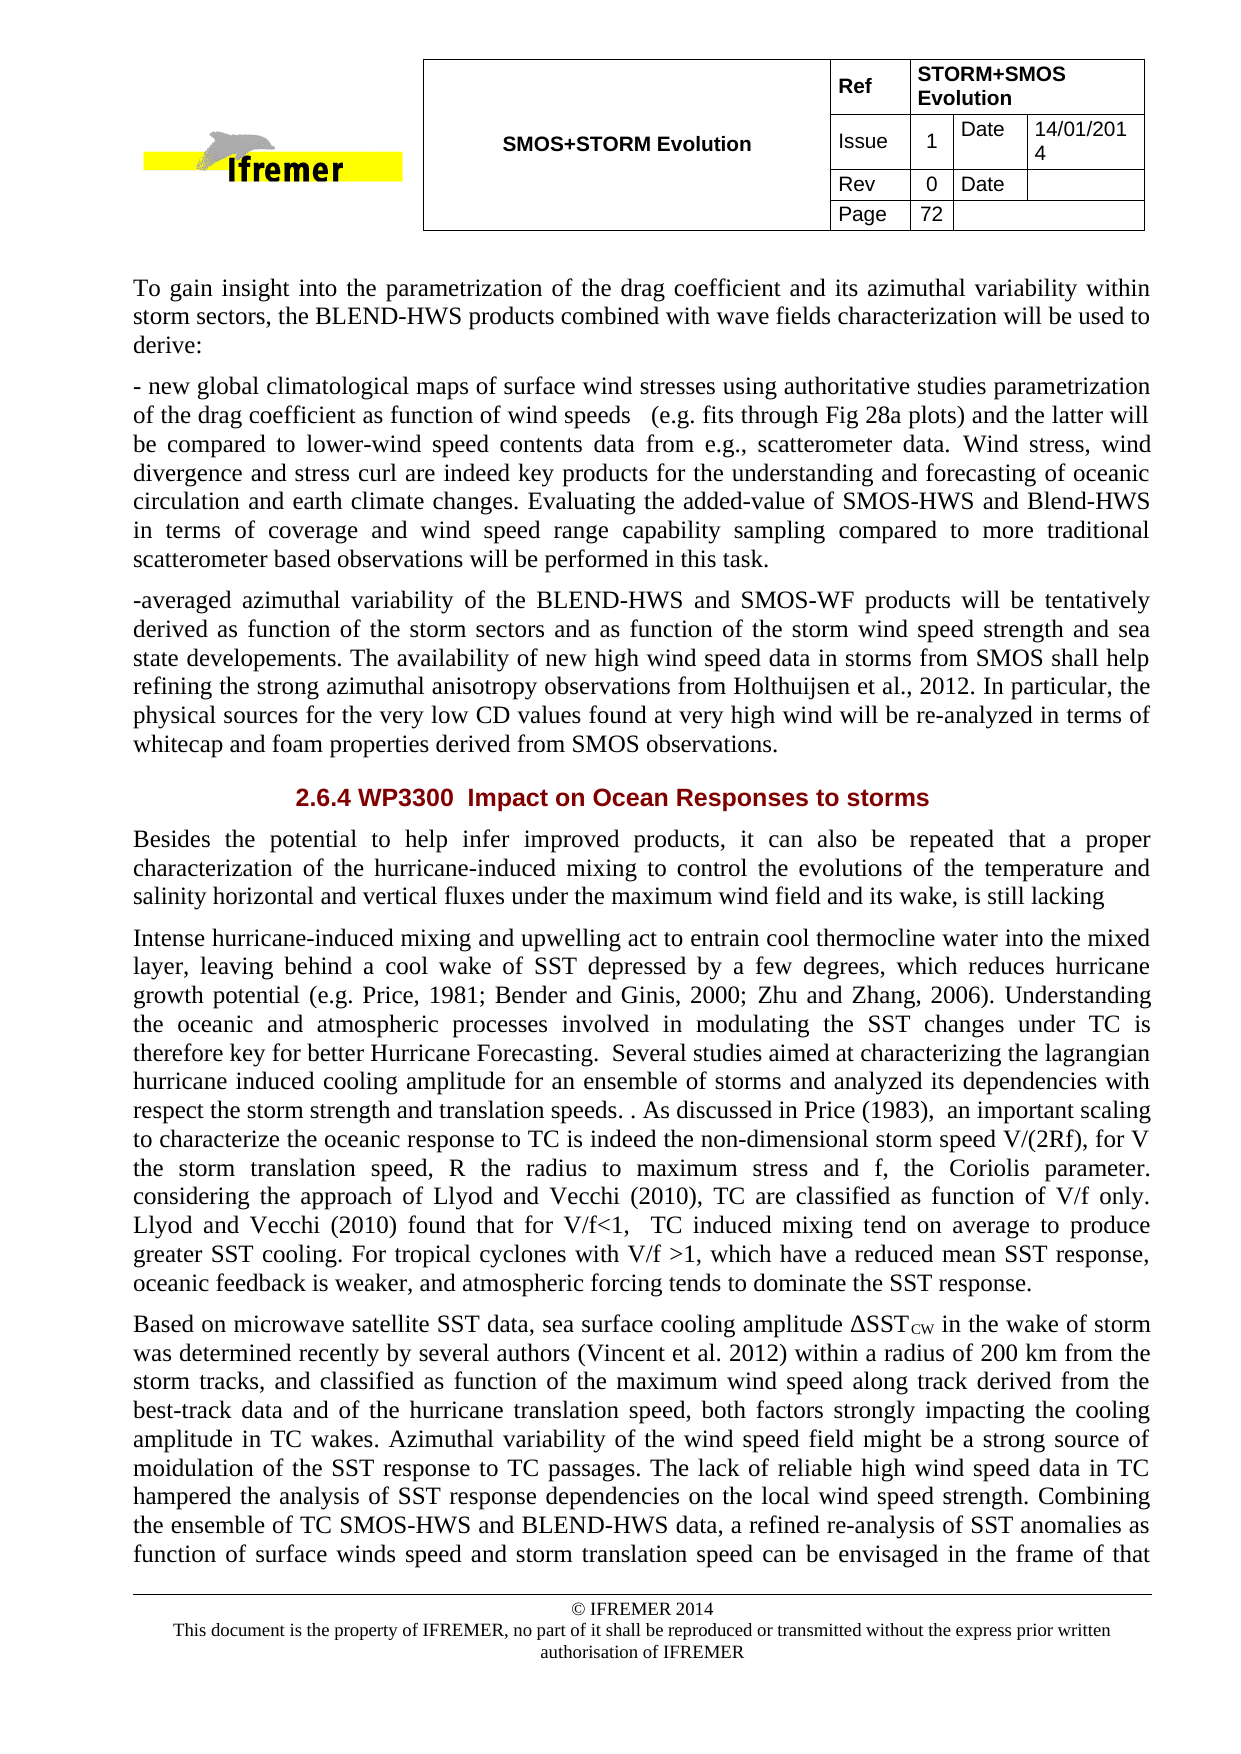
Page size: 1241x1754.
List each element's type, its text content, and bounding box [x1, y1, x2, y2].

text Besides the potential to help infer improved products, it can also be repeated that a proper characterization of the hurricane-induced mixing to control the evolutions of the temperature and salinity horizontal and vertical fluxes under the maximum wind field and its wake, is still lacking [133, 824, 1152, 910]
text To gain insight into the parametrization of the drag coefficient and its azimuthal variability within storm sectors, the BLEND-HWS products combined with wave fields characterization will be used to derive: [133, 273, 1152, 359]
text Intense hurricane-induced mixing and upwelling act to entrain cool thermocline water into the mixed layer, leaving behind a cool wake of SST depressed by a few degrees, which reduces hurricane growth potential (e.g. Price, 1981; Bender and Ginis, 2000; Zhu and Zhang, 2006). Understanding the oceanic and atmospheric processes involved in modulating the SST changes under TC is therefore key for better Hurricane Forecasting. Several studies aimed at characterizing the lagrangian hurricane induced cooling amplitude for an ensemble of storms and analyzed its dependencies with respect the storm strength and translation speeds. . As discussed in Price (1983), an important scaling to characterize the oceanic response to TC is indeed the non-dimensional storm speed V/(2Rf), for V the storm translation speed, R the radius to maximum stress and f, the Coriolis parameter. considering the approach of Llyod and Vecchi (2010), TC are classified as function of V/f only. Llyod and Vecchi (2010) found that for V/f<1, TC induced mixing tend on average to produce greater SST cooling. For tropical cyclones with V/f >1, which have a reduced mean SST response, oceanic feedback is weaker, and atmospheric forcing tends to dominate the SST response. [133, 923, 1152, 1296]
text - new global climatological maps of surface wind stresses using authoritative studies parametrization of the drag coefficient as function of wind speeds (e.g. fits through Fig 28a plots) and the latter will be compared to lower-wind speed contents data from e.g., scatterometer data. Wind stress, wind divergence and stress curl are indeed key products for the understanding and forecasting of oceanic circulation and earth climate changes. Evaluating the added-value of SMOS-HWS and Blend-HWS in terms of coverage and wind speed range capability sampling compared to more traditional scatterometer based observations will be performed in this task. [133, 371, 1152, 573]
picture [132, 90, 416, 199]
text -averaged azimuthal variability of the BLEND-HWS and SMOS-WF products will be tentatively derived as function of the storm sectors and as function of the storm wind speed strength and sea state developements. The availability of new high wind speed data in storms from SMOS shall help refining the strong azimuthal anisotropy observations from Holthuijsen et al., 2012. In particular, the physical sources for the very low CD values found at very high wind will be re-analyzed in terms of whitecap and foam properties derived from SMOS observations. [133, 585, 1152, 758]
subtitle 2.6.4 WP3300 Impact on Ocean Responses to storms [295, 783, 1152, 811]
